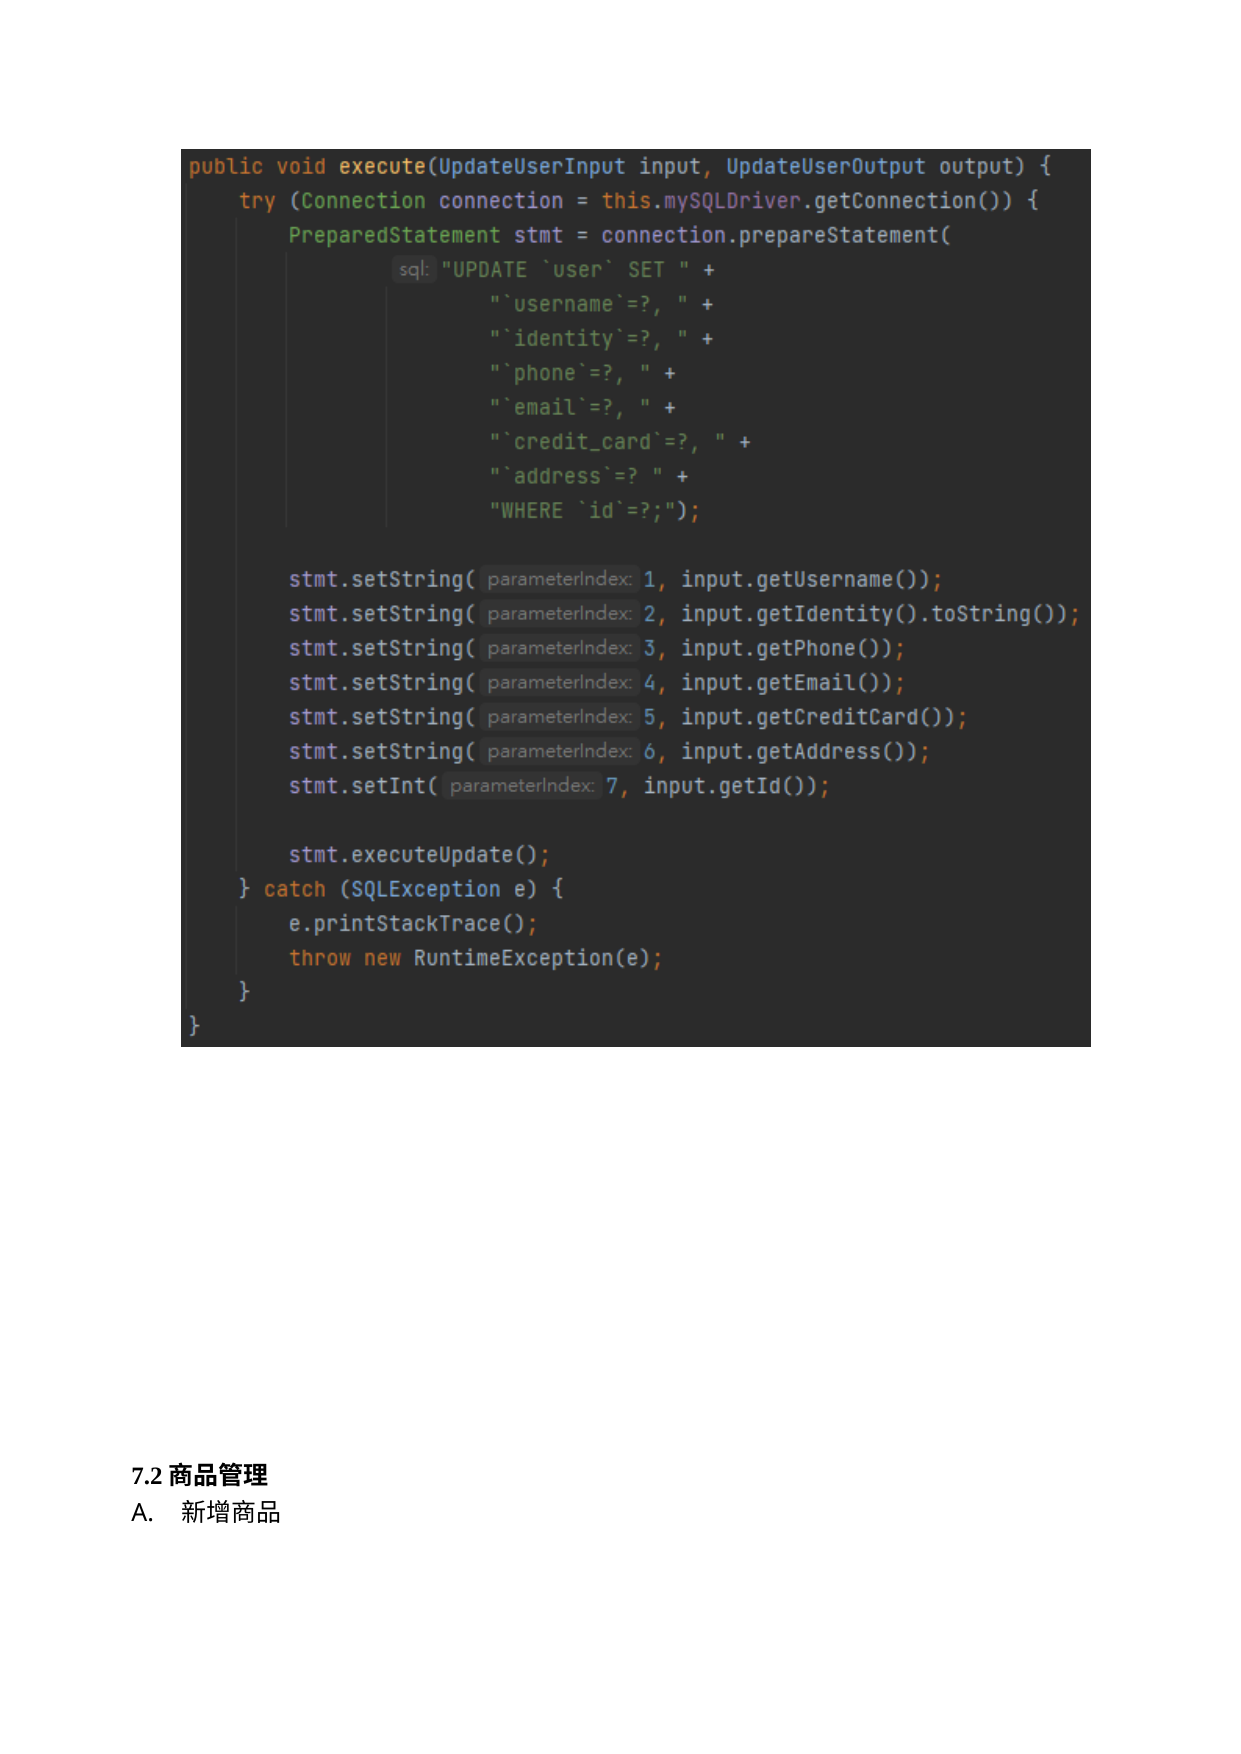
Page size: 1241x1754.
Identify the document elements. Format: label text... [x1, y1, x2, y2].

subtitle 7.2 商品管理 [131, 1456, 1125, 1492]
picture [181, 149, 1091, 1047]
list 新增商品 [131, 1492, 1125, 1528]
